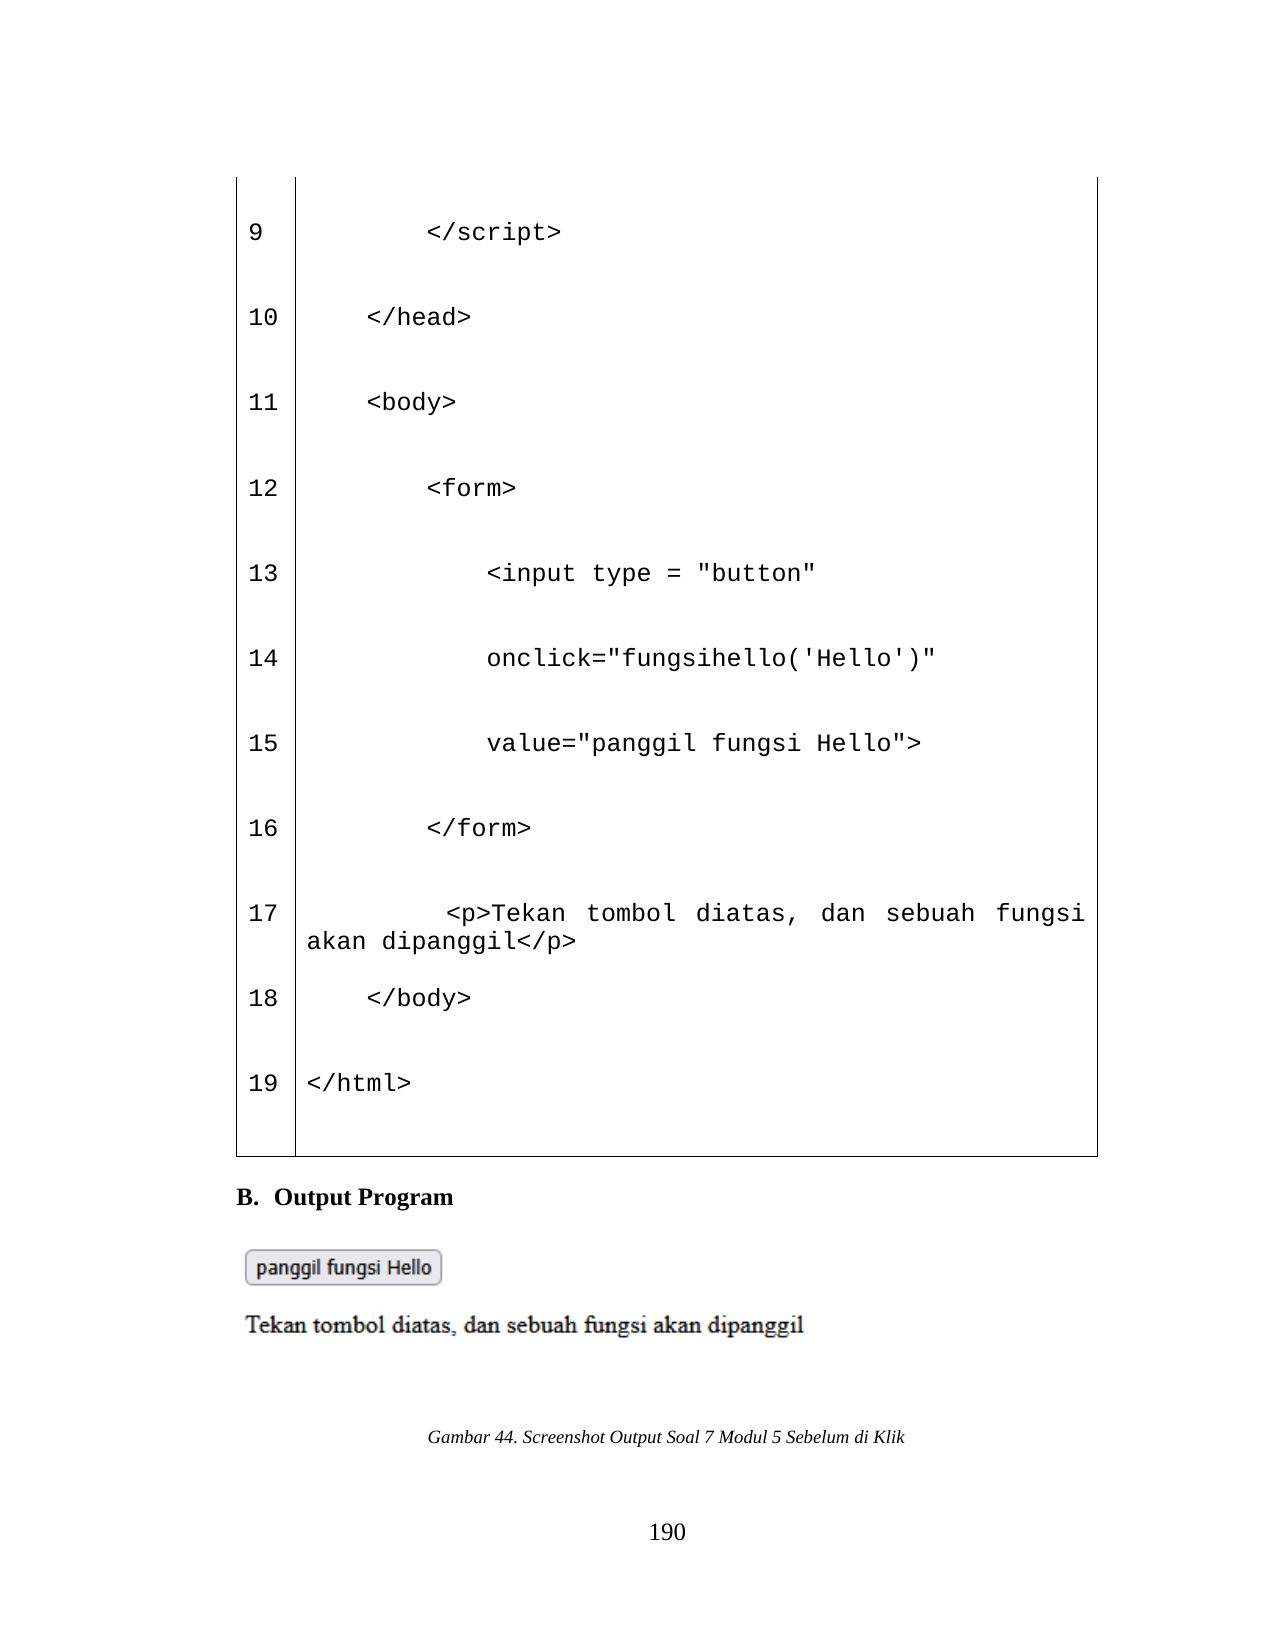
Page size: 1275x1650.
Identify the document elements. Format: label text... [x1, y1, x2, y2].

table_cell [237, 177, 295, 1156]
subtitle Output Program [236, 1182, 1098, 1211]
picture [236, 1238, 852, 1407]
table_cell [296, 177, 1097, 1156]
text Gambar 44. Screenshot Output Soal 7 Modul 5 Sebelum di Klik [236, 1426, 1098, 1447]
